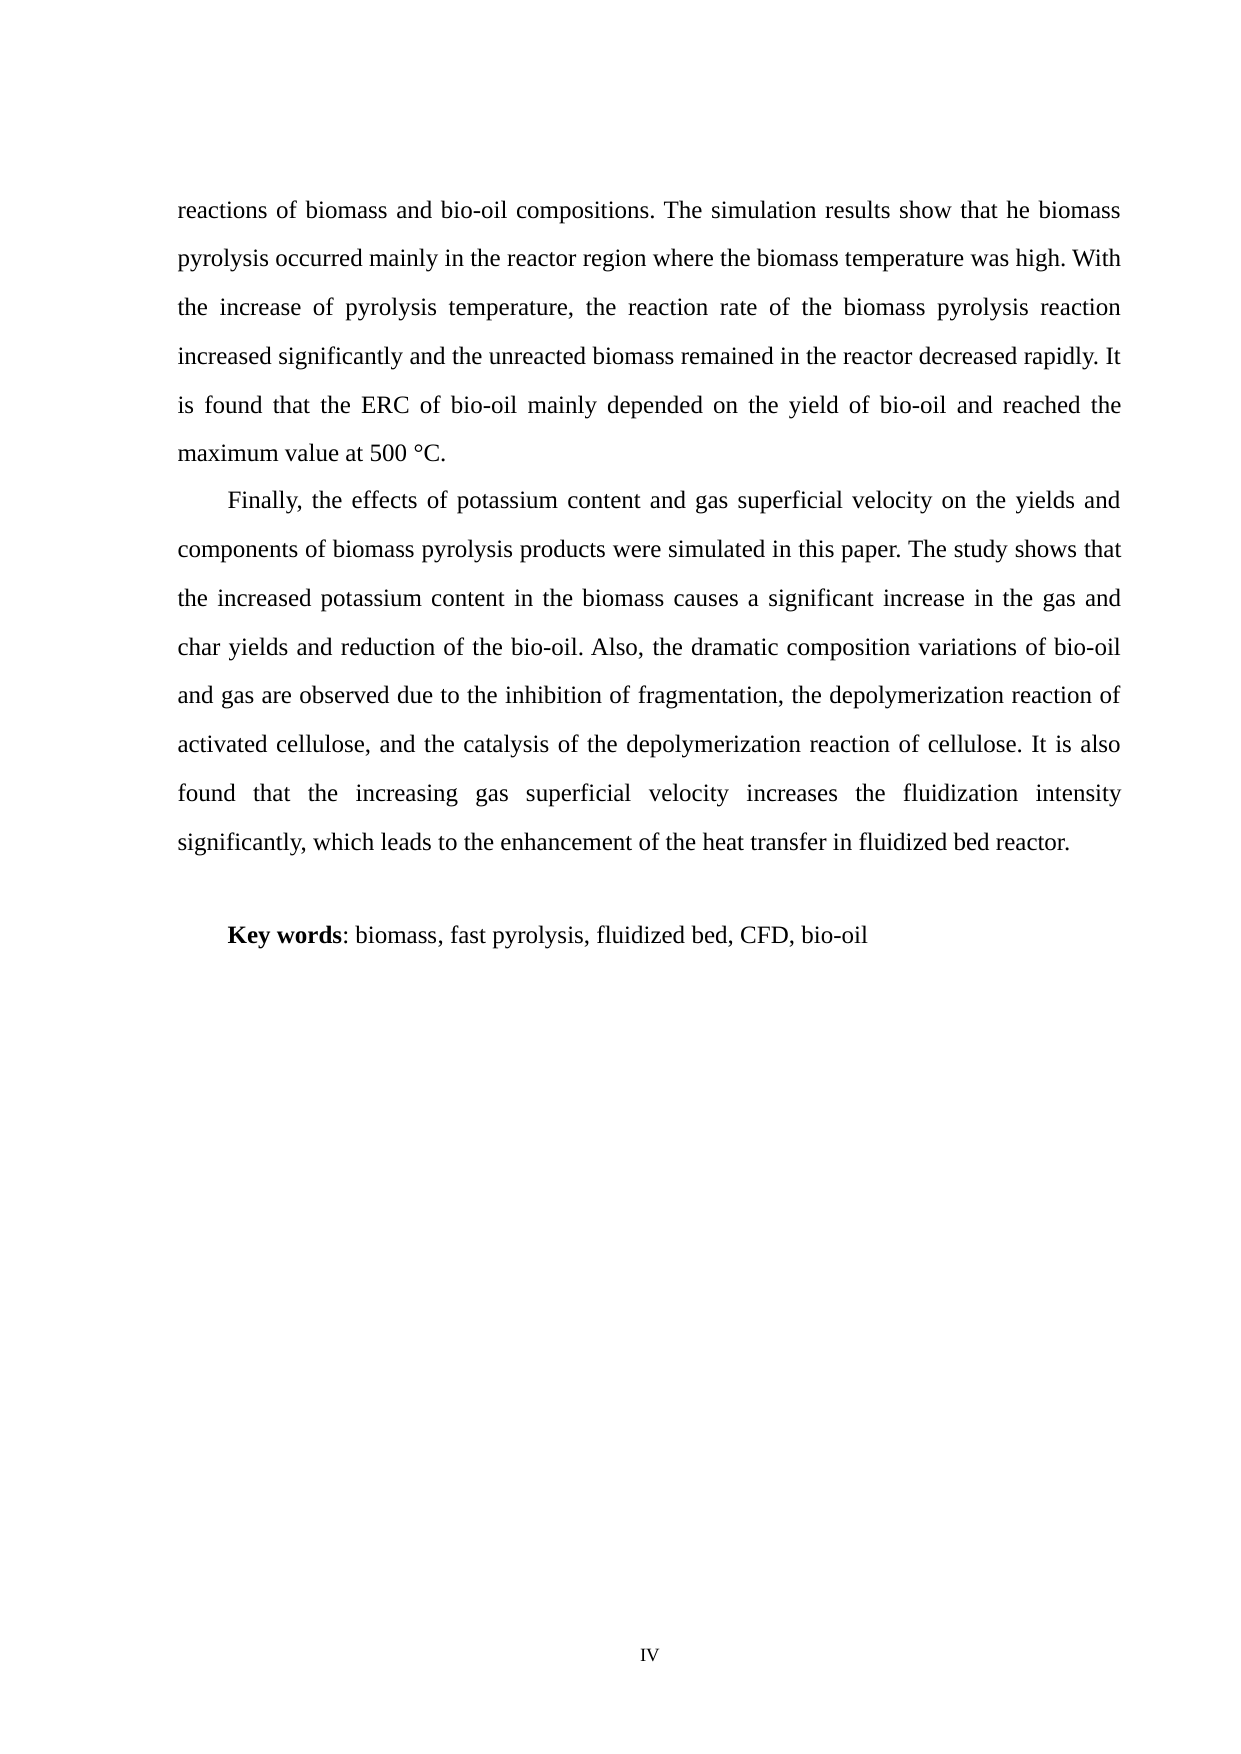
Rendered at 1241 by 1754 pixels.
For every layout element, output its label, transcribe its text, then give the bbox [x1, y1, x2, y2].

text Key words: biomass, fast pyrolysis, fluidized bed, CFD, bio-oil [177, 918, 1122, 951]
text Finally, the effects of potassium content and gas superficial velocity on the yields and components of biomass pyrolysis products were simulated in this paper. The study shows that the increased potassium content in the biomass causes a significant increase in the gas and char yields and reduction of the bio-oil. Also, the dramatic composition variations of bio-oil and gas are observed due to the inhibition of fragmentation, the depolymerization reaction of activated cellulose, and the catalysis of the depolymerization reaction of cellulose. It is also found that the increasing gas superficial velocity increases the fluidization intensity significantly, which leads to the enhancement of the heat transfer in fluidized bed reactor. [177, 483, 1122, 857]
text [177, 193, 1122, 469]
